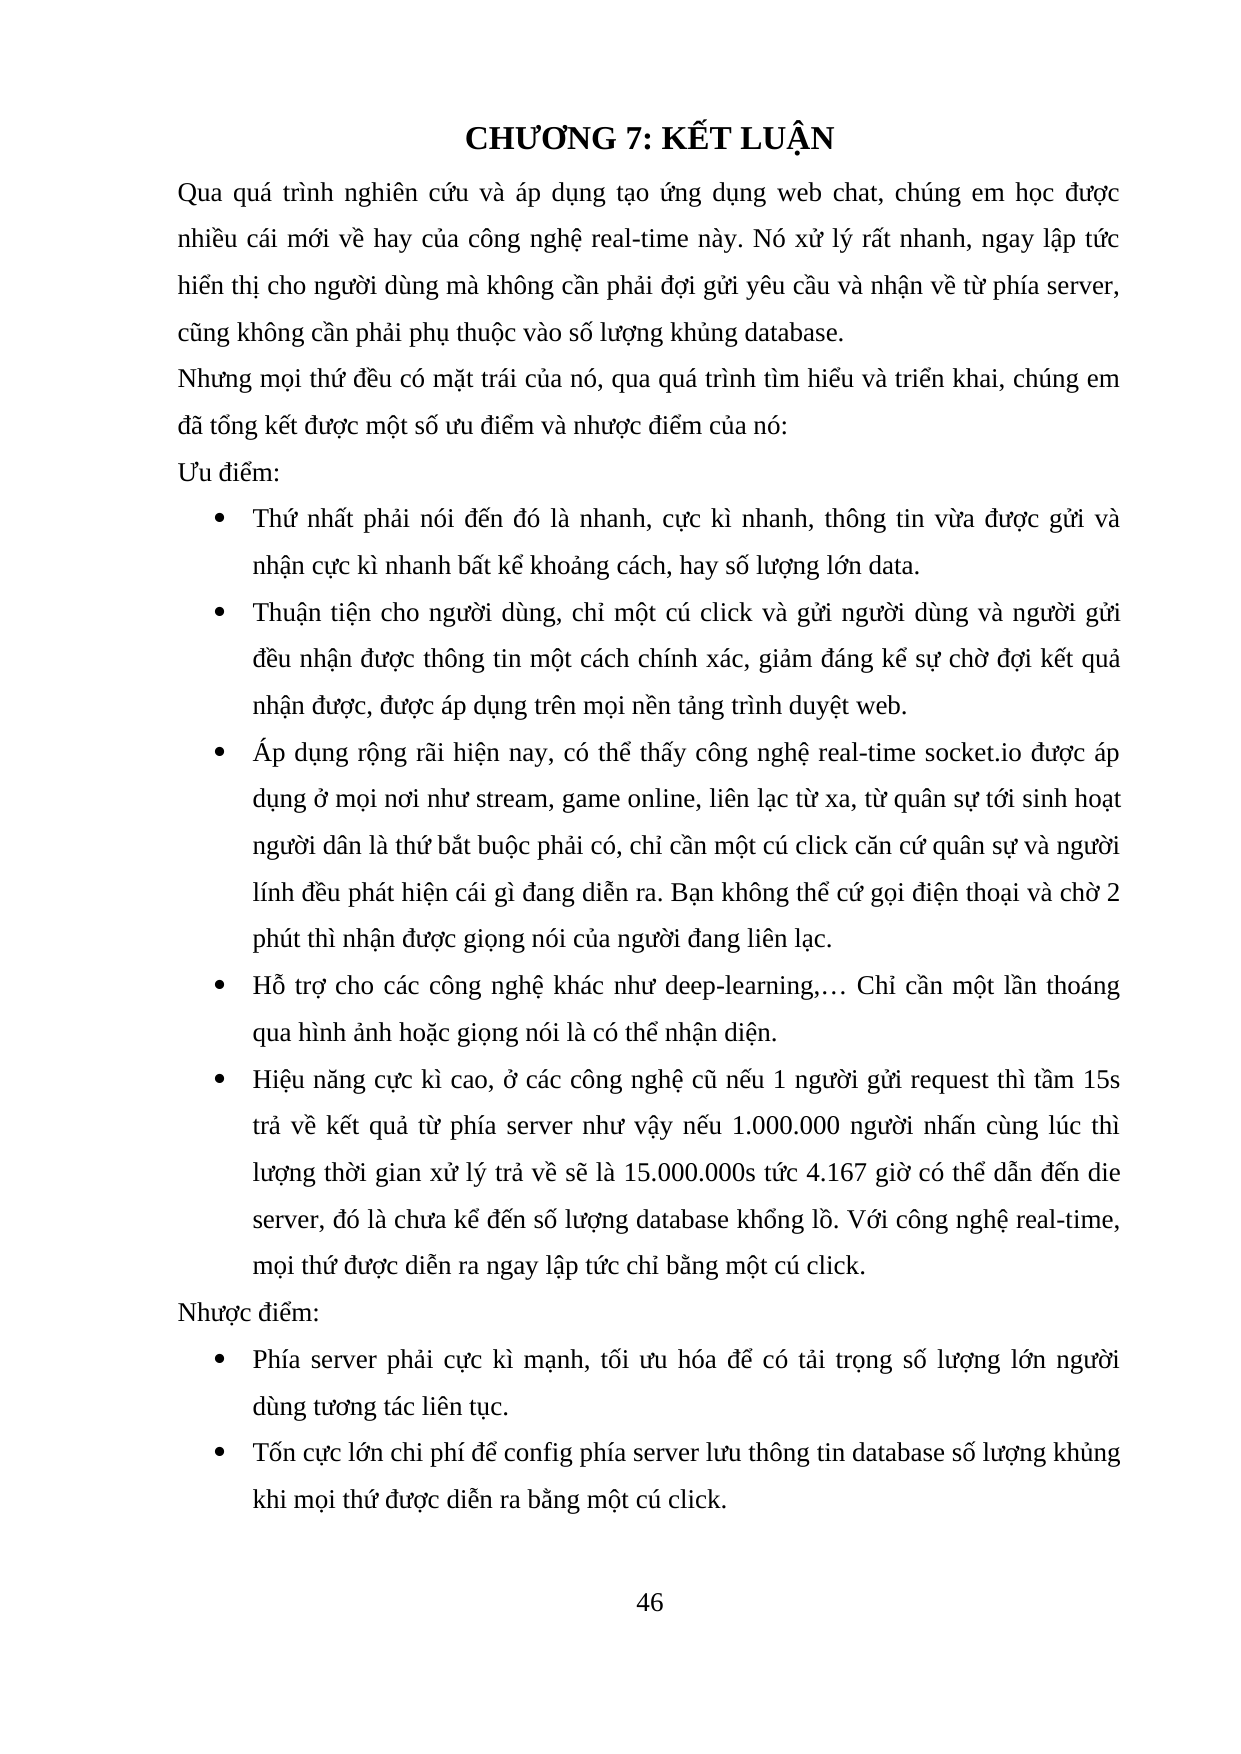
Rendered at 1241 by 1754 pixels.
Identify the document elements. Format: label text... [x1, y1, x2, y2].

text Nhưng mọi thứ đều có mặt trái của nó, qua quá trình tìm hiểu và triển khai, chúng em đã tổng kết được một số ưu điểm và nhược điểm của nó: [177, 362, 1122, 440]
list Tốn cực lớn chi phí để config phía server lưu thông tin database số lượng khủng khi mọi thứ được diễn ra bằng một cú click. [215, 1436, 1122, 1514]
list Áp dụng rộng rãi hiện nay, có thể thấy công nghệ real-time socket.io được áp dụng ở mọi nơi như stream, game online, liên lạc từ xa, từ quân sự tới sinh hoạt người dân là thứ bắt buộc phải có, chỉ cần một cú click căn cứ quân sự và người lính đều phát hiện cái gì đang diễn ra. Bạn không thể cứ gọi điện thoại và chờ 2 phút thì nhận được giọng nói của người đang liên lạc. [215, 736, 1122, 954]
text CHƯƠNG 7: KẾT LUẬN [177, 118, 1122, 156]
list Thứ nhất phải nói đến đó là nhanh, cực kì nhanh, thông tin vừa được gửi và nhận cực kì nhanh bất kể khoảng cách, hay số lượng lớn data. [215, 502, 1122, 580]
list Hỗ trợ cho các công nghệ khác như deep-learning,… Chỉ cần một lần thoáng qua hình ảnh hoặc giọng nói là có thể nhận diện. [215, 969, 1122, 1047]
list Thuận tiện cho người dùng, chỉ một cú click và gửi người dùng và người gửi đều nhận được thông tin một cách chính xác, giảm đáng kể sự chờ đợi kết quả nhận được, được áp dụng trên mọi nền tảng trình duyệt web. [215, 596, 1122, 720]
text Ưu điểm: [177, 456, 1122, 487]
text Qua quá trình nghiên cứu và áp dụng tạo ứng dụng web chat, chúng em học được nhiều cái mới về hay của công nghệ real-time này. Nó xử lý rất nhanh, ngay lập tức hiển thị cho người dùng mà không cần phải đợi gửi yêu cầu và nhận về từ phía server, cũng không cần phải phụ thuộc vào số lượng khủng database. [177, 176, 1122, 347]
text Nhược điểm: [177, 1296, 1122, 1327]
list Phía server phải cực kì mạnh, tối ưu hóa để có tải trọng số lượng lớn người dùng tương tác liên tục. [215, 1343, 1122, 1421]
list Hiệu năng cực kì cao, ở các công nghệ cũ nếu 1 người gửi request thì tầm 15s trả về kết quả từ phía server như vậy nếu 1.000.000 người nhấn cùng lúc thì lượng thời gian xử lý trả về sẽ là 15.000.000s tức 4.167 giờ có thể dẫn đến die server, đó là chưa kể đến số lượng database khổng lồ. Với công nghệ real-time, mọi thứ được diễn ra ngay lập tức chỉ bằng một cú click. [215, 1063, 1122, 1281]
